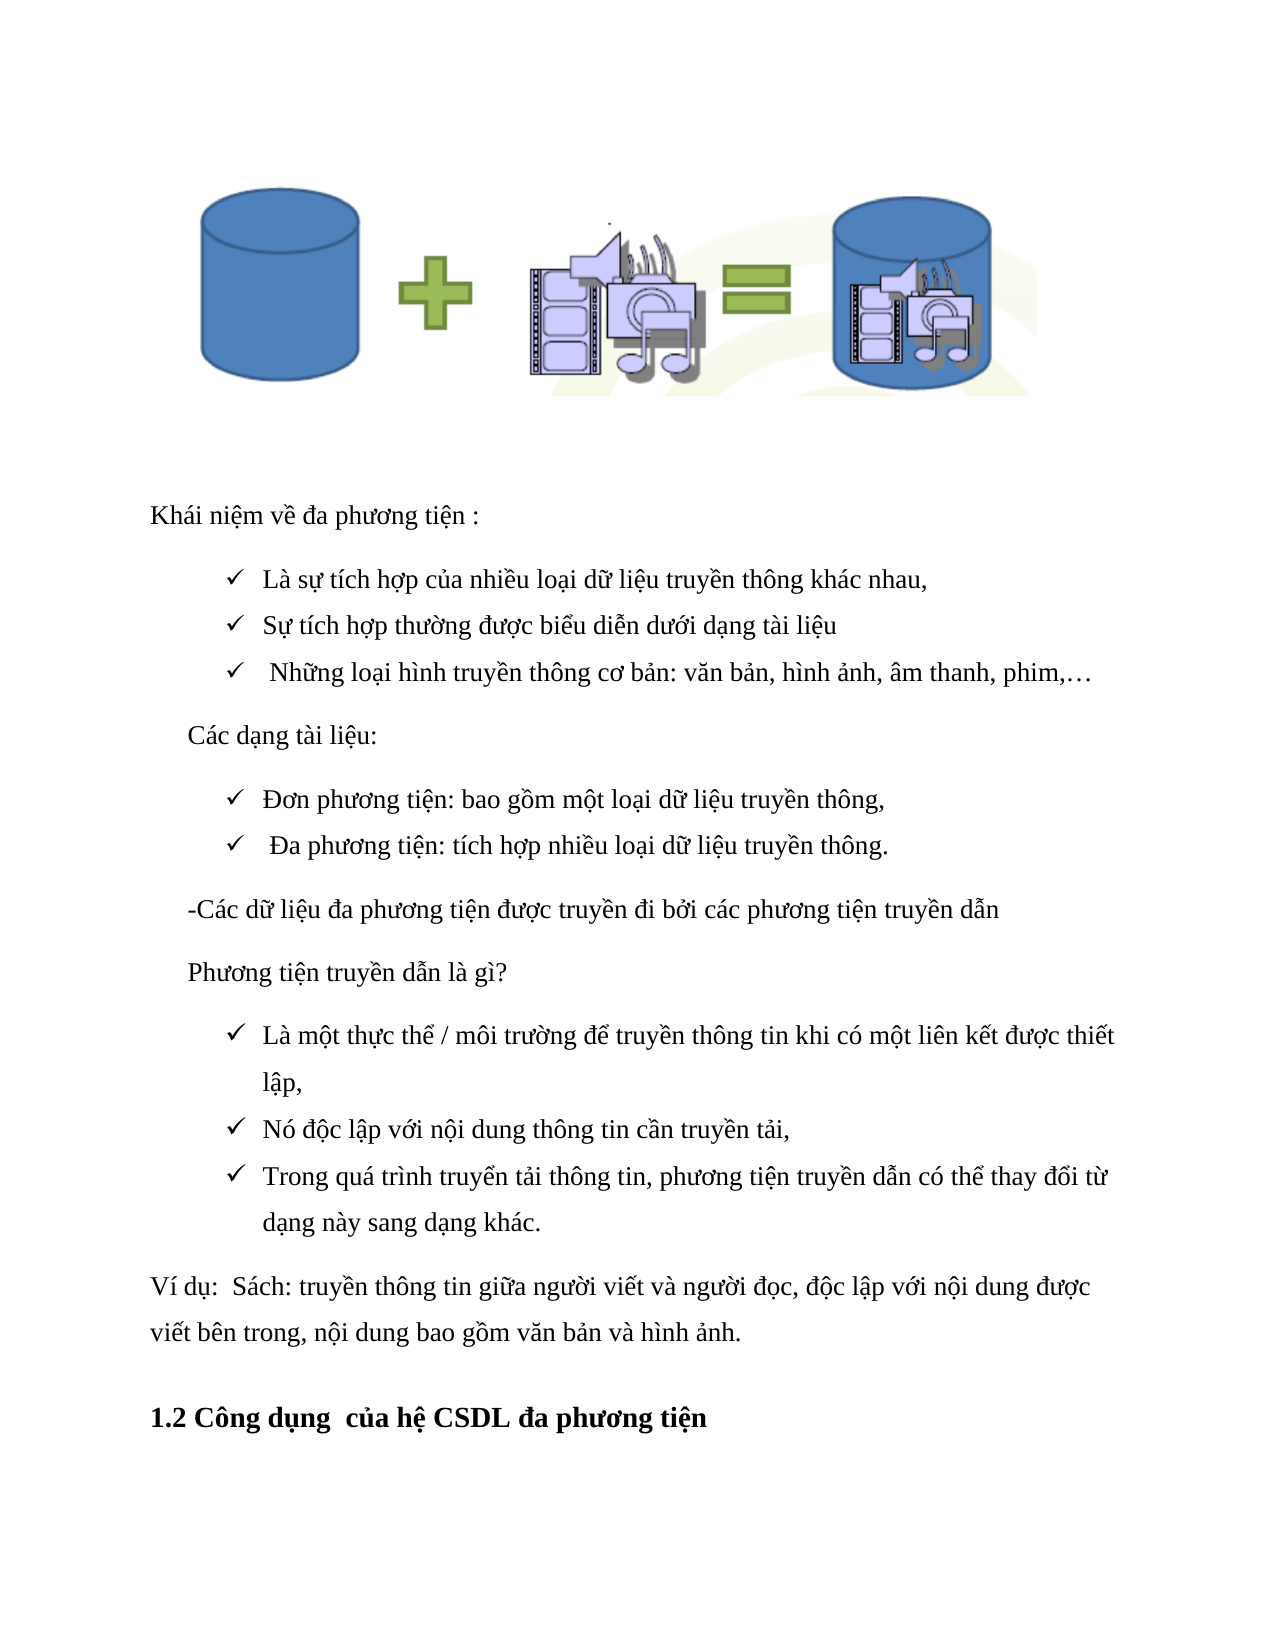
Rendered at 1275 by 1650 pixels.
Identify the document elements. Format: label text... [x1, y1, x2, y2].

list Là sự tích hợp của nhiều loại dữ liệu truyền thông khác nhau, [225, 563, 1125, 594]
subtitle 1.2 Công dụng của hệ CSDL đa phương tiện [150, 1401, 1125, 1434]
list Là một thực thể / môi trường để truyền thông tin khi có một liên kết được thiết lập, [225, 1019, 1125, 1097]
list Nó độc lập với nội dung thông tin cần truyền tải, [225, 1113, 1125, 1144]
text Phương tiện truyền dẫn là gì? [187, 956, 1125, 987]
text -Các dữ liệu đa phương tiện được truyền đi bởi các phương tiện truyền dẫn [187, 893, 1125, 924]
list Những loại hình truyền thông cơ bản: văn bản, hình ảnh, âm thanh, phim,… [225, 656, 1125, 687]
list Sự tích hợp thường được biểu diễn dưới dạng tài liệu [225, 609, 1125, 641]
list Trong quá trình truyển tải thông tin, phương tiện truyền dẫn có thể thay đổi từ dạng này sang dạng khác. [225, 1160, 1125, 1238]
picture [150, 150, 1110, 468]
list Đơn phương tiện: bao gồm một loại dữ liệu truyền thông, [225, 783, 1125, 814]
list Đa phương tiện: tích hợp nhiều loại dữ liệu truyền thông. [225, 829, 1125, 861]
text Khái niệm về đa phương tiện : [150, 499, 1125, 531]
text Các dạng tài liệu: [187, 719, 1125, 751]
text Ví dụ: Sách: truyền thông tin giữa người viết và người đọc, độc lập với nội dung được viết bên trong, nội dung bao gồm văn bản và hình ảnh. [150, 1270, 1125, 1348]
